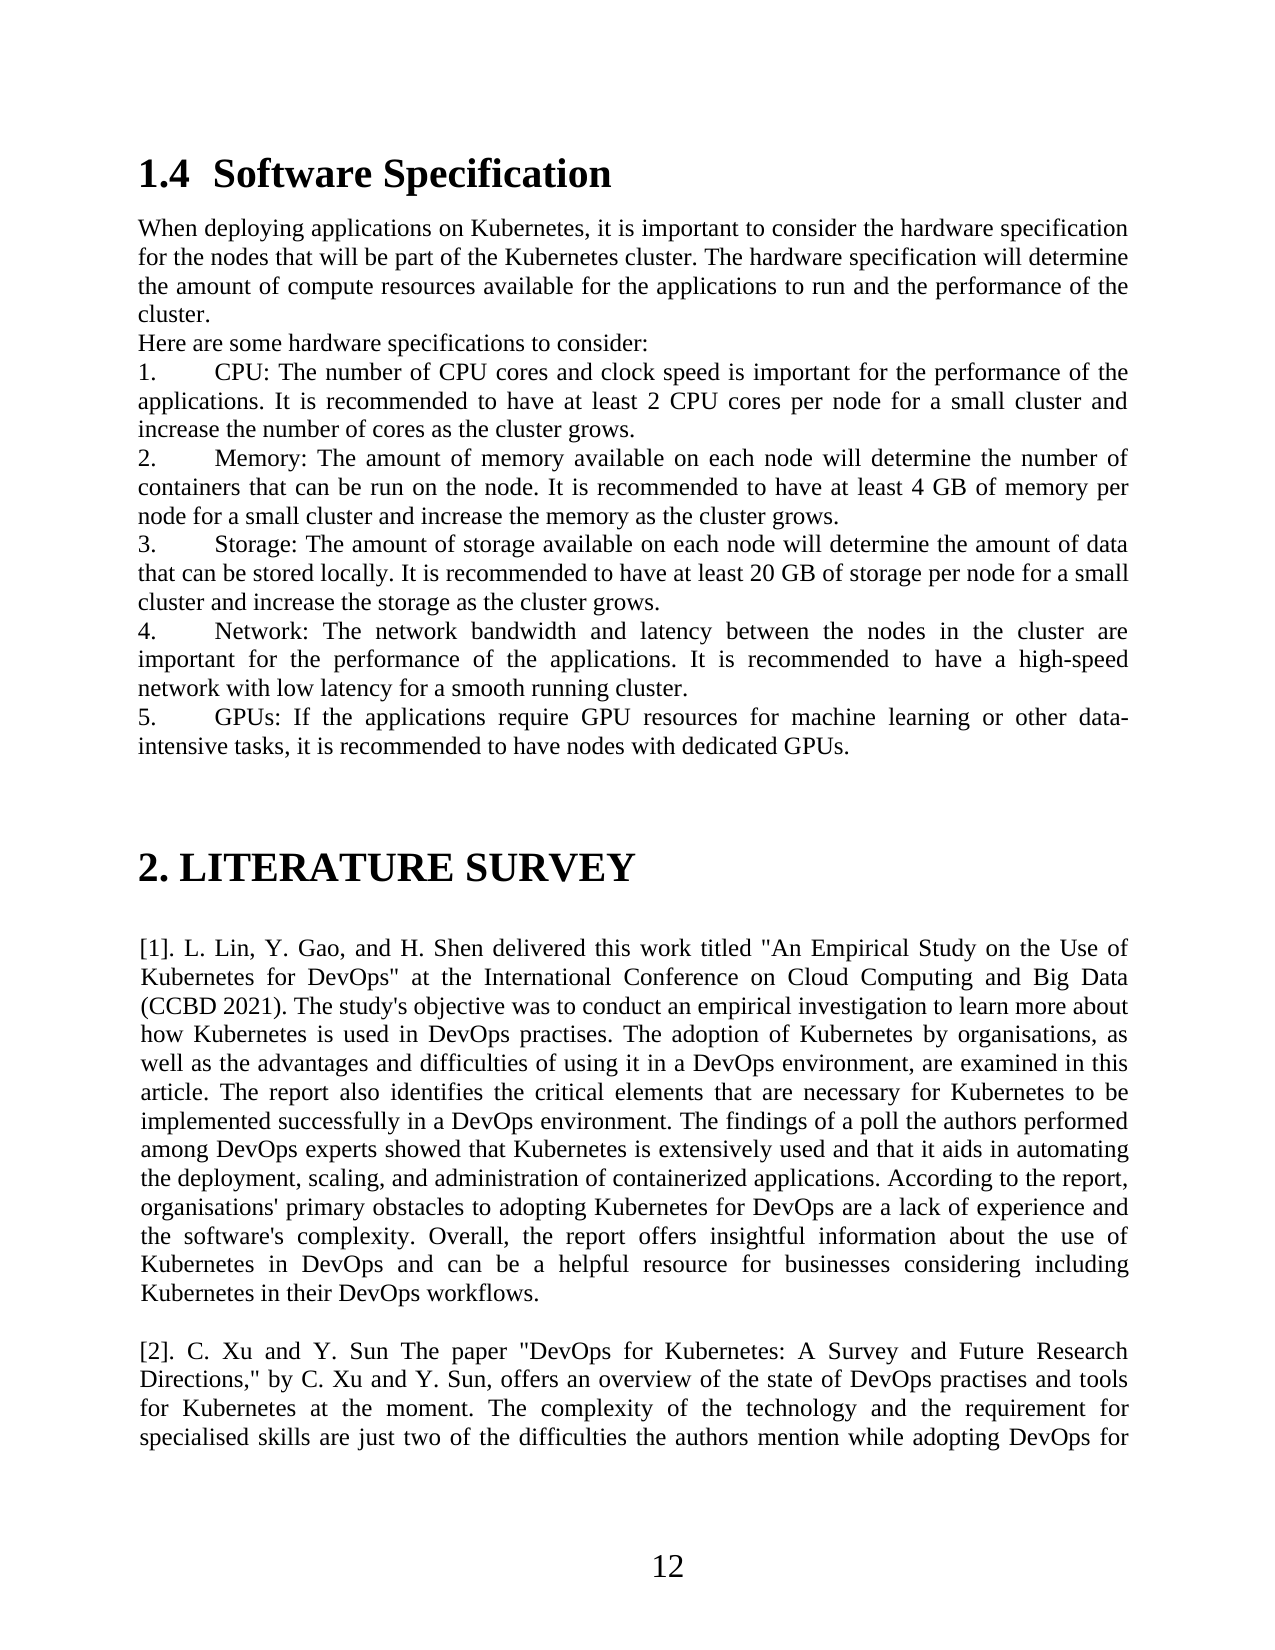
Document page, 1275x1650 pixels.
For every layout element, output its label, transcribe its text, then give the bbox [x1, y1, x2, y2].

text [1]. L. Lin, Y. Gao, and H. Shen delivered this work titled "An Empirical Study on the Use of Kubernetes for DevOps" at the International Conference on Cloud Computing and Big Data (CCBD 2021). The study's objective was to conduct an empirical investigation to learn more about how Kubernetes is used in DevOps practises. The adoption of Kubernetes by organisations, as well as the advantages and difficulties of using it in a DevOps environment, are examined in this article. The report also identifies the critical elements that are necessary for Kubernetes to be implemented successfully in a DevOps environment. The findings of a poll the authors performed among DevOps experts showed that Kubernetes is extensively used and that it aids in automating the deployment, scaling, and administration of containerized applications. According to the report, organisations' primary obstacles to adopting Kubernetes for DevOps are a lack of experience and the software's complexity. Overall, the report offers insightful information about the use of Kubernetes in DevOps and can be a helpful resource for businesses considering including Kubernetes in their DevOps workflows. [139, 933, 1129, 1307]
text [139, 1336, 1129, 1451]
text Here are some hardware specifications to consider: [138, 328, 1129, 357]
text When deploying applications on Kubernetes, it is important to consider the hardware specification for the nodes that will be part of the Kubernetes cluster. The hardware specification will determine the amount of compute resources available for the applications to run and the performance of the cluster. [138, 213, 1129, 328]
text 2. Memory: The amount of memory available on each node will determine the number of containers that can be run on the node. It is recommended to have at least 4 GB of memory per node for a small cluster and increase the memory as the cluster grows. [138, 443, 1129, 529]
text 3. Storage: The amount of storage available on each node will determine the amount of data that can be stored locally. It is recommended to have at least 20 GB of storage per node for a small cluster and increase the storage as the cluster grows. [138, 529, 1129, 616]
text 1. CPU: The number of CPU cores and clock speed is important for the performance of the applications. It is recommended to have at least 2 CPU cores per node for a small cluster and increase the number of cores as the cluster grows. [138, 357, 1129, 443]
text 5. GPUs: If the applications require GPU resources for machine learning or other data-intensive tasks, it is recommended to have nodes with dedicated GPUs. [138, 702, 1129, 759]
subtitle LITERATURE SURVEY [138, 842, 1223, 890]
text 4. Network: The network bandwidth and latency between the nodes in the cluster are important for the performance of the applications. It is recommended to have a high-speed network with low latency for a smooth running cluster. [138, 616, 1129, 702]
subtitle Software Specification [138, 148, 1223, 196]
